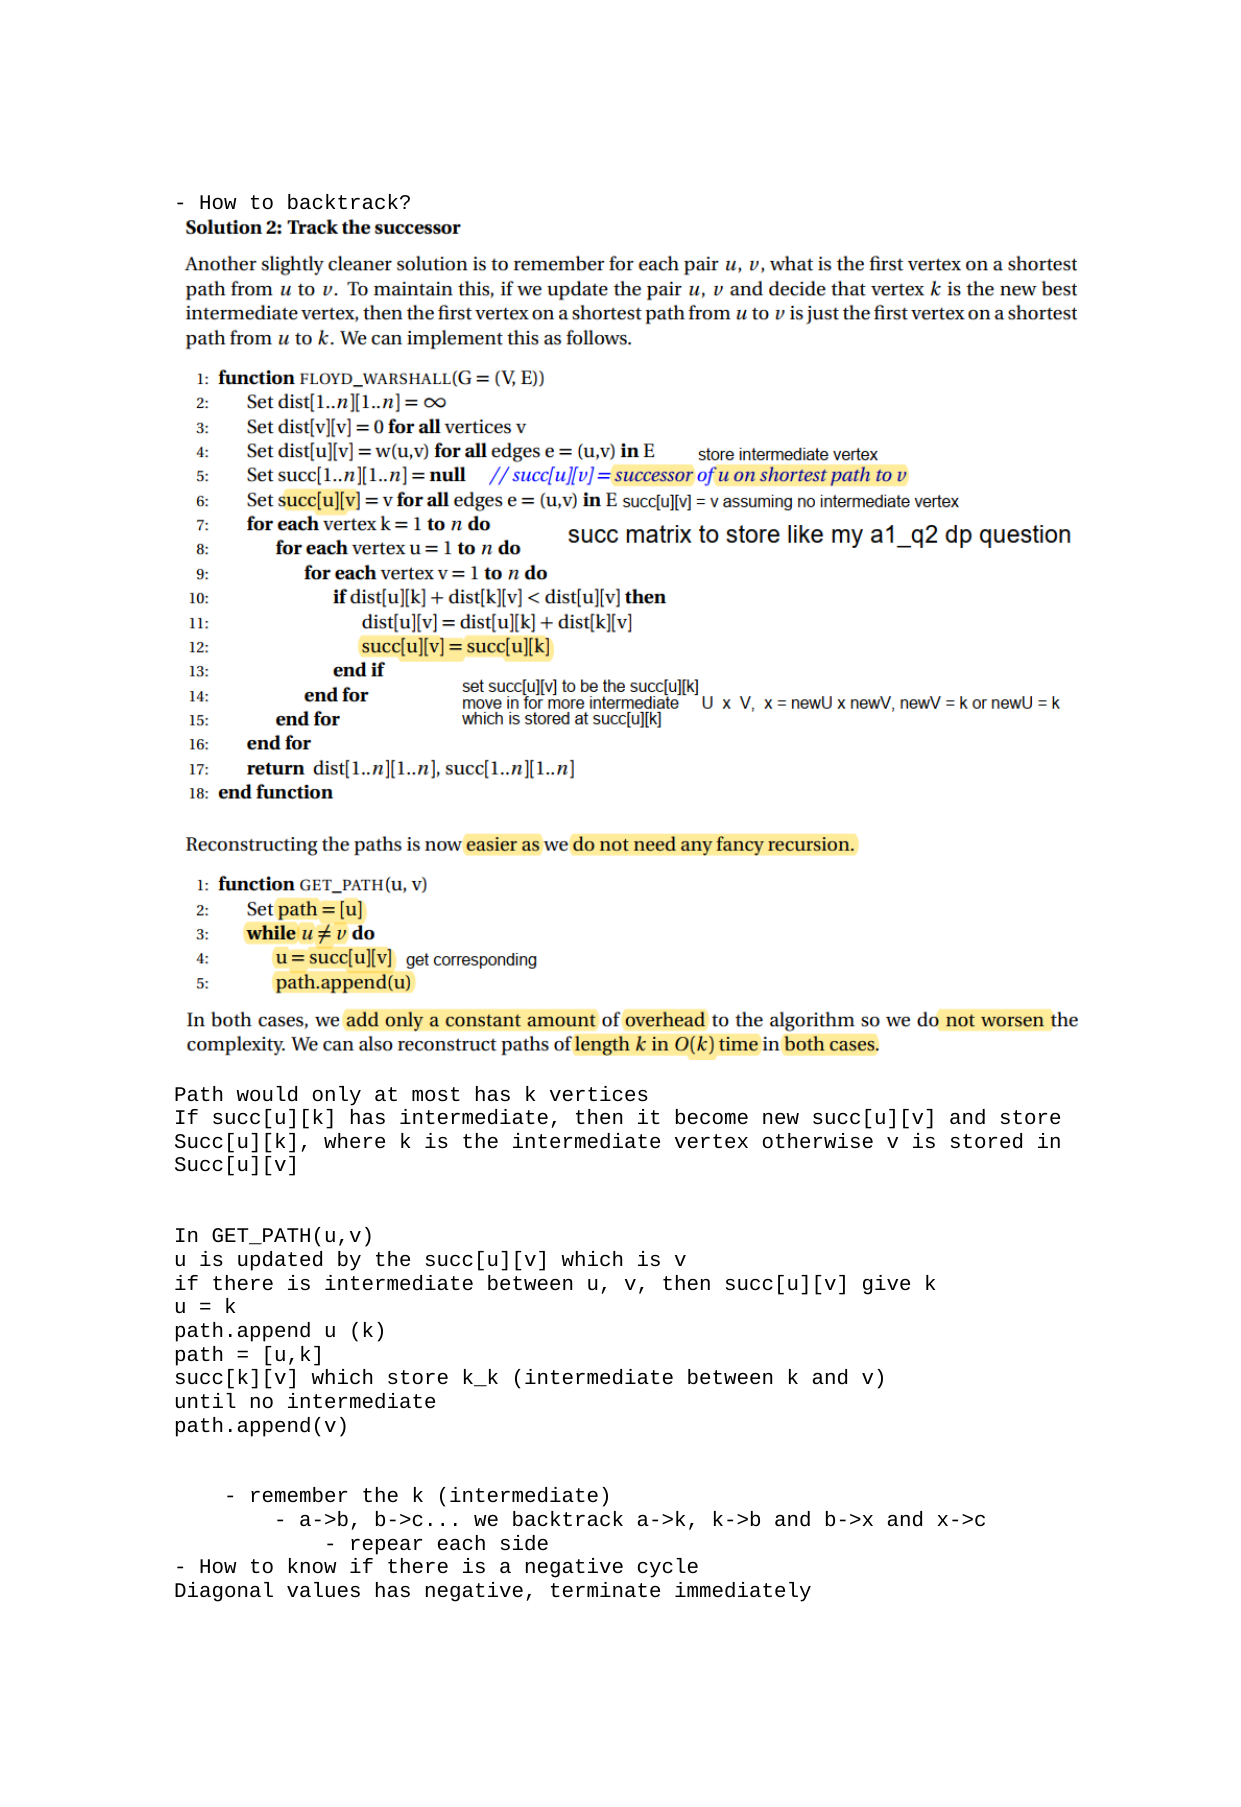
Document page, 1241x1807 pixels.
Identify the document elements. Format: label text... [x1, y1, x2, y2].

picture [173, 216, 1082, 1060]
text Succ[u][k], where k is the intermediate vertex otherwise v is stored in [124, 1131, 1072, 1154]
text until no intermediate [124, 1391, 1072, 1414]
text Path would only at most has k vertices [124, 1083, 1072, 1107]
text path.append(v) [124, 1414, 1072, 1438]
text path = [u,k] [124, 1344, 1072, 1367]
text - a->b, b->c... we backtrack a->k, k->b and b->x and x->c [124, 1509, 1072, 1533]
text u = k [124, 1296, 1072, 1320]
text - How to know if there is a negative cycle [124, 1556, 1072, 1580]
text u is updated by the succ[u][v] which is v [124, 1249, 1072, 1273]
text path.append u (k) [124, 1320, 1072, 1344]
text Diagonal values has negative, terminate immediately [124, 1580, 1072, 1604]
text In GET_PATH(u,v) [124, 1225, 1072, 1249]
text Succ[u][v] [124, 1154, 1072, 1178]
text if there is intermediate between u, v, then succ[u][v] give k [124, 1273, 1072, 1296]
text succ[k][v] which store k_k (intermediate between k and v) [124, 1367, 1072, 1391]
text - remember the k (intermediate) [124, 1486, 1072, 1509]
text If succ[u][k] has intermediate, then it become new succ[u][v] and store [124, 1107, 1072, 1131]
text - repear each side [124, 1533, 1072, 1556]
text - How to backtrack? [124, 192, 1072, 216]
